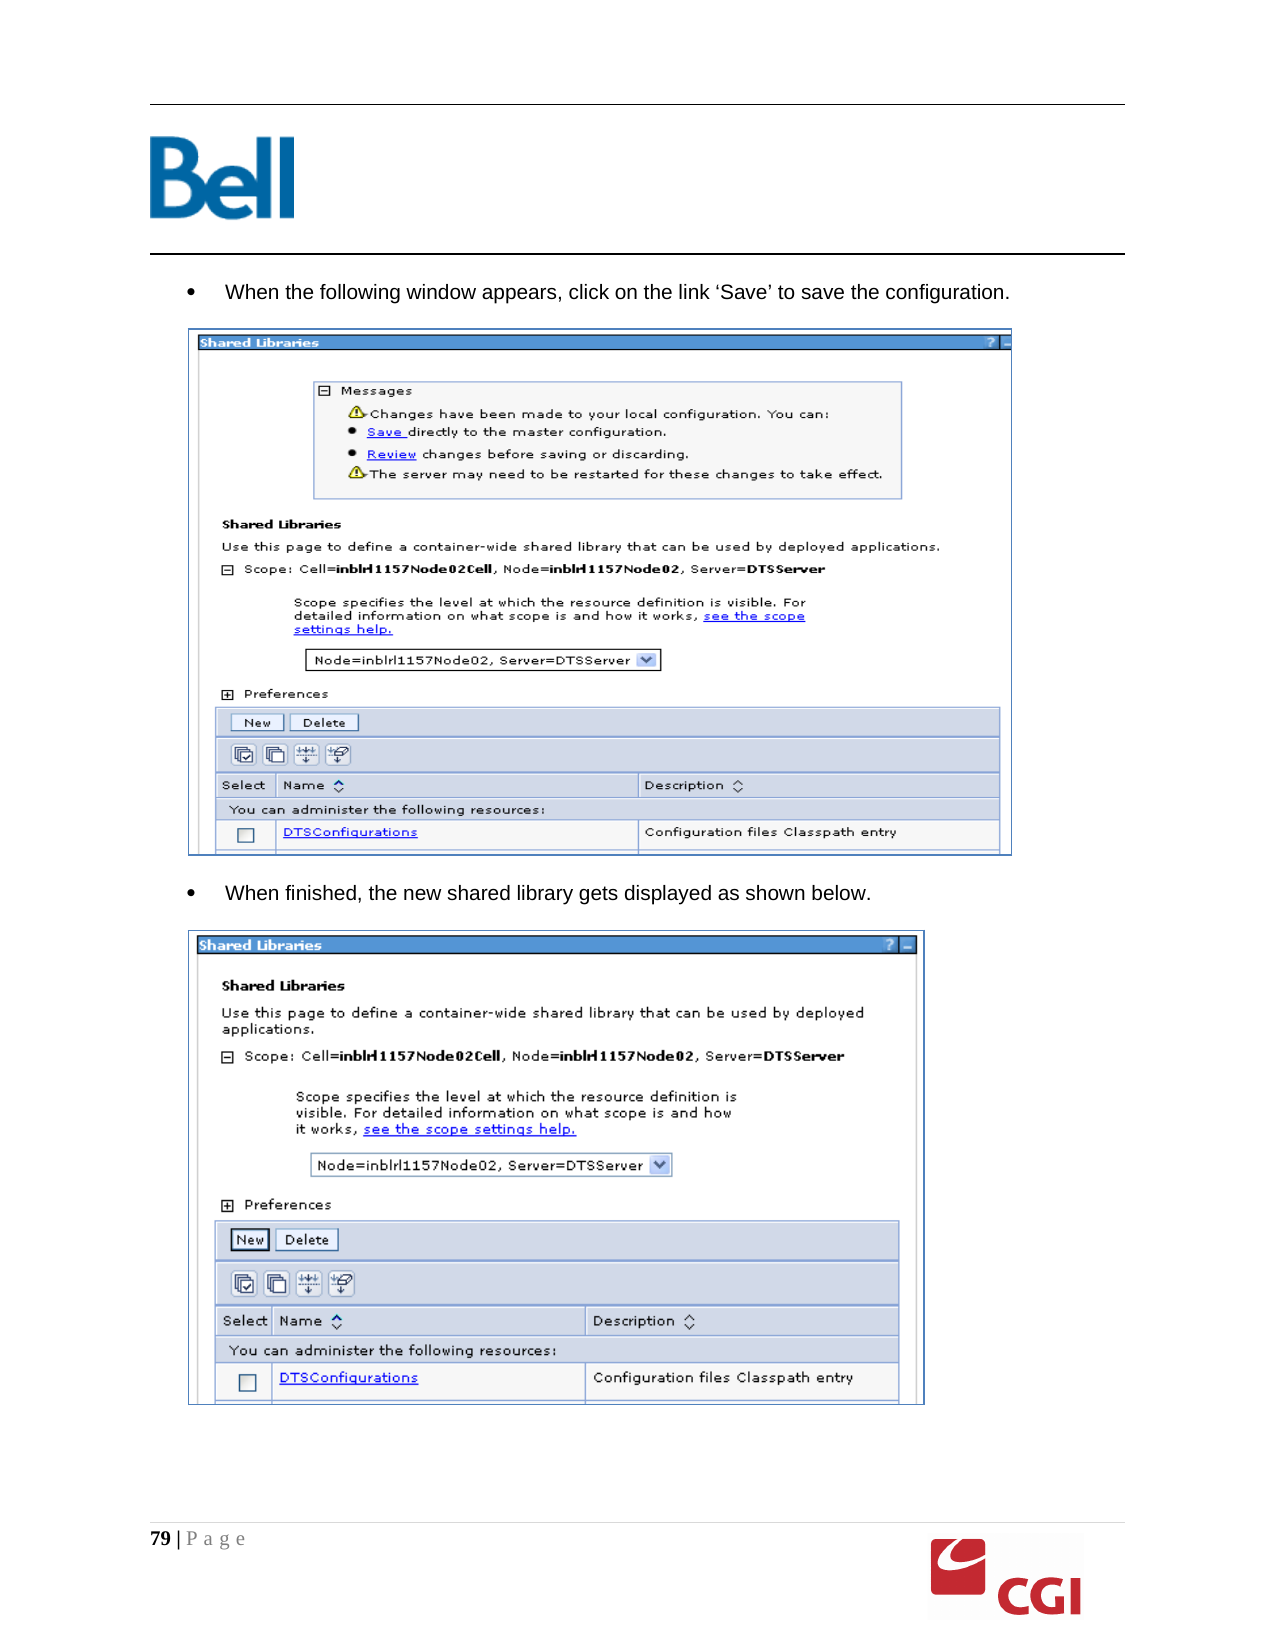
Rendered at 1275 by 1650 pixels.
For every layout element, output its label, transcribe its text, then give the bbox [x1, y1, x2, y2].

picture [189, 330, 1011, 854]
picture [927, 1533, 1084, 1620]
picture [189, 931, 923, 1404]
picture [150, 136, 294, 222]
list When finished, the new shared library gets displayed as shown below. [187, 881, 1125, 905]
list When the following window appears, click on the link ‘Save’ to save the configuration. [187, 279, 1125, 303]
